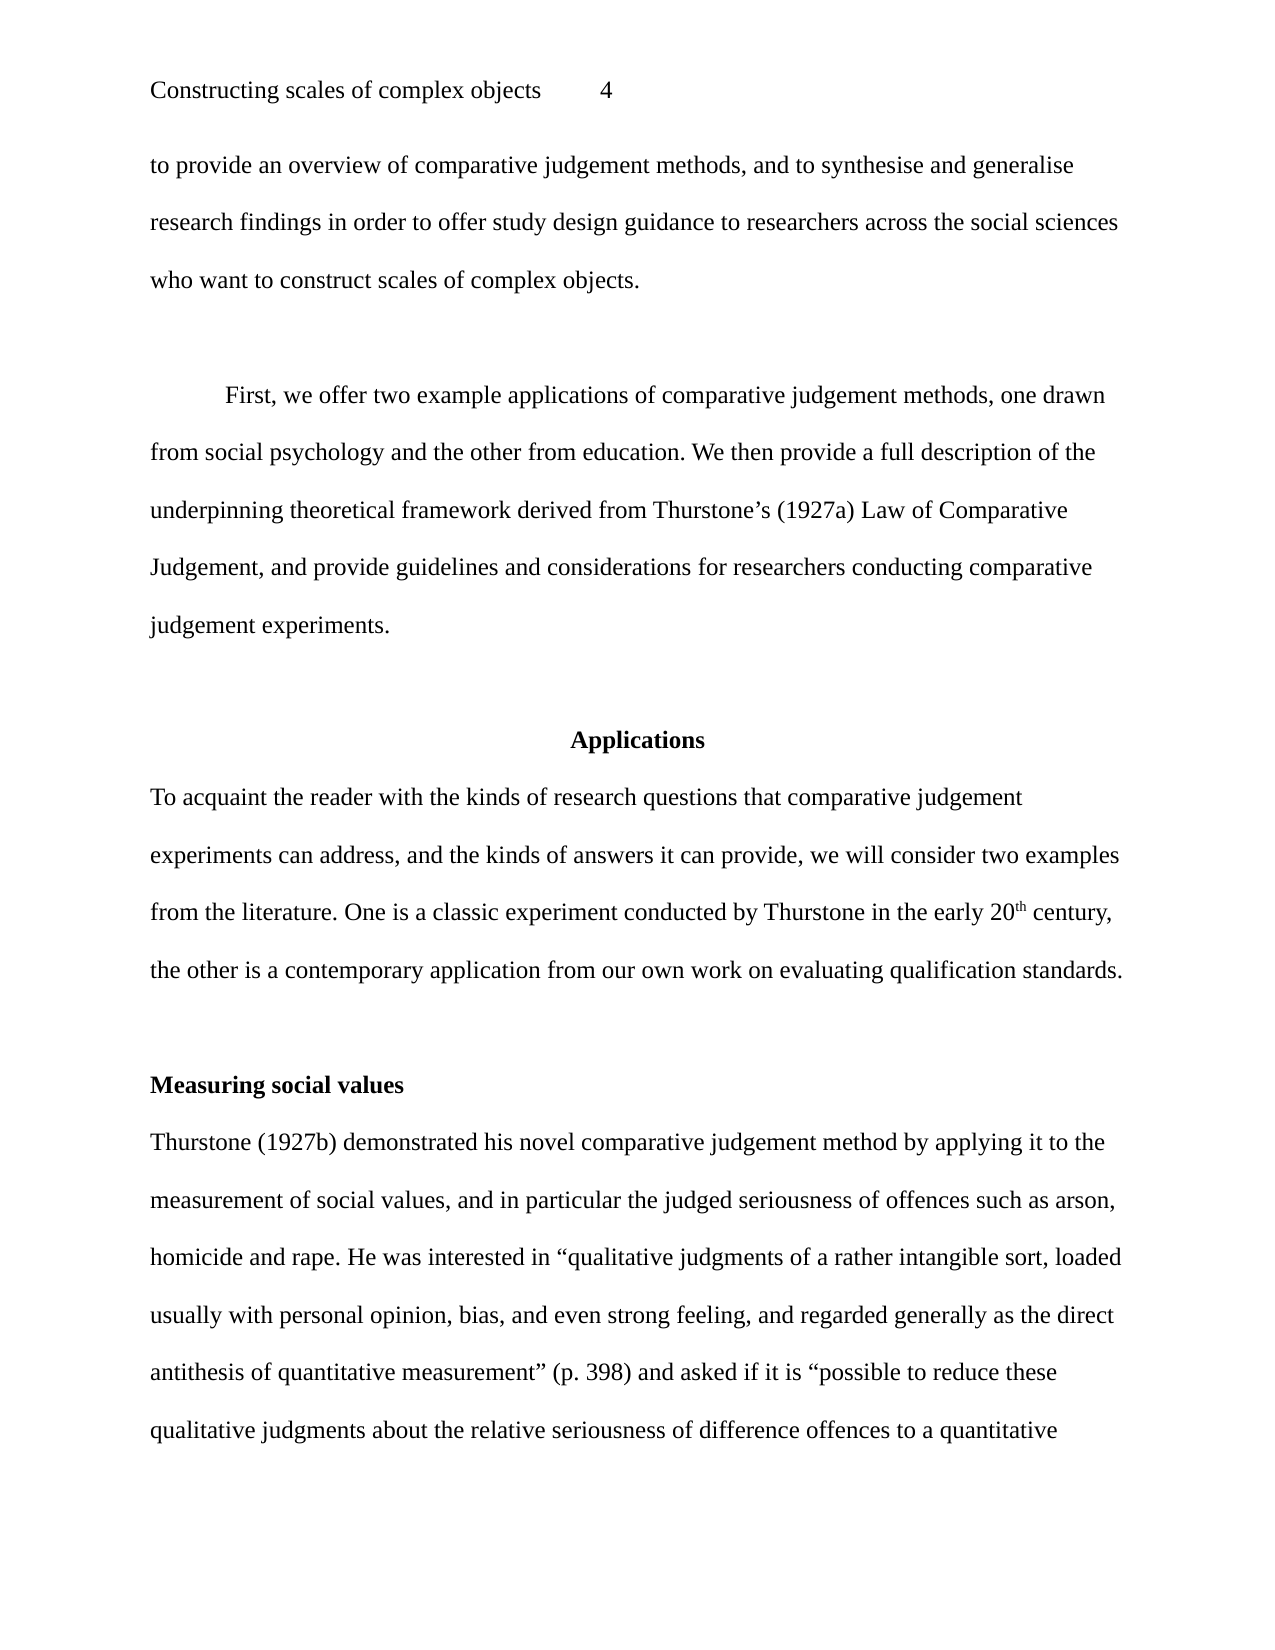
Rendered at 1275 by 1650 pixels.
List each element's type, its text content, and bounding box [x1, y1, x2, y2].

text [150, 1127, 1125, 1444]
text First, we offer two example applications of comparative judgement methods, one drawn from social psychology and the other from education. We then provide a full description of the underpinning theoretical framework derived from Thurstone’s (1927a) Law of Comparative Judgement, and provide guidelines and considerations for researchers conducting comparative judgement experiments. [150, 380, 1125, 639]
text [150, 150, 1125, 294]
text To acquaint the reader with the kinds of research questions that comparative judgement experiments can address, and the kinds of answers it can provide, we will consider two examples from the literature. One is a classic experiment conducted by Thurstone in the early 20th century, the other is a contemporary application from our own work on evaluating qualification standards. [150, 782, 1125, 984]
text Applications [150, 725, 1125, 754]
text Measuring social values [150, 1070, 1125, 1099]
